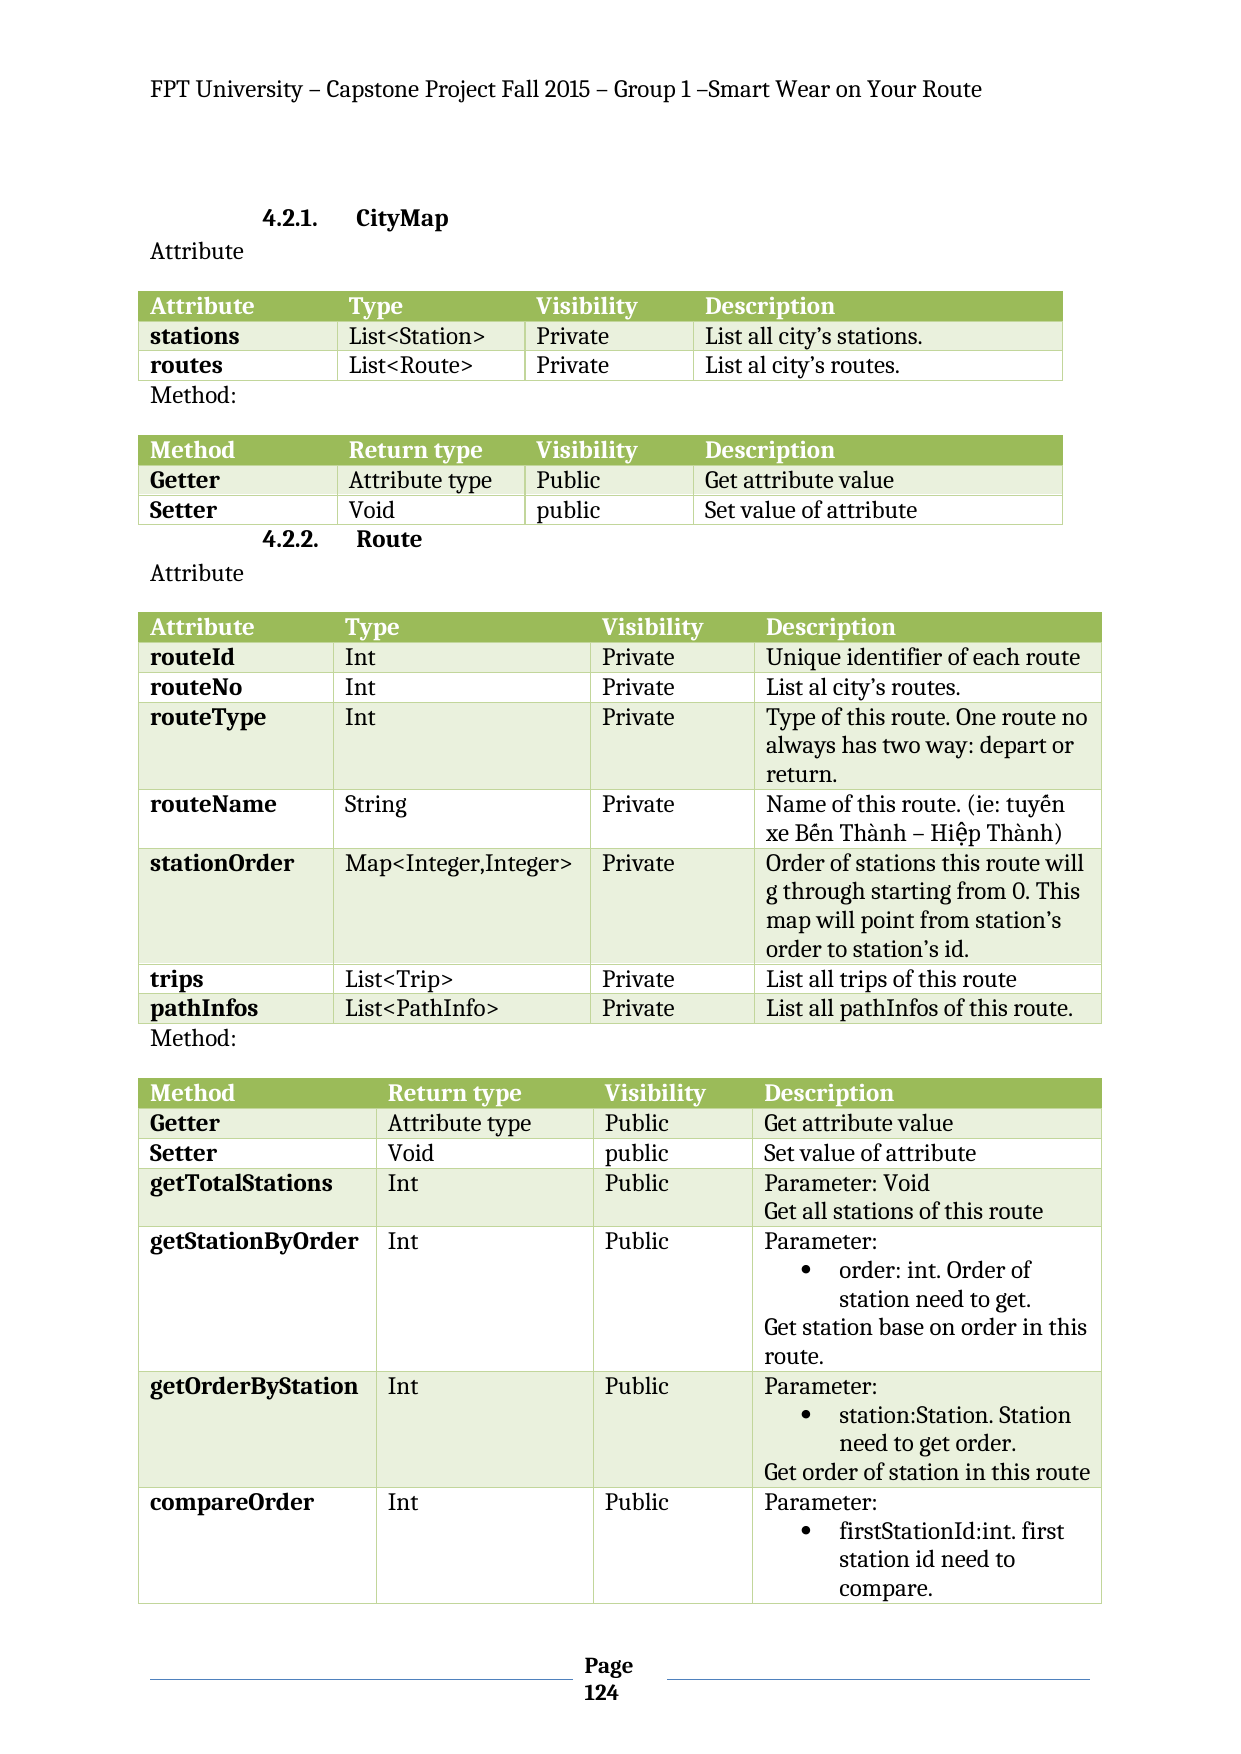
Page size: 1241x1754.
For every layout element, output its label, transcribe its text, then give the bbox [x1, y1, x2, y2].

table_cell Name of this route. (ie: tuyến xe Bến Thành – Hiệp Thành) [755, 790, 1101, 847]
table_cell Void [377, 1139, 593, 1167]
table_cell Parameter: station:Station. Station need to get order. Get order of station in this route [753, 1372, 1101, 1487]
table_cell List<Trip> [334, 965, 590, 993]
table_cell Public [594, 1227, 752, 1371]
table_header Description [694, 292, 1062, 321]
table_cell getTotalStations [139, 1169, 376, 1226]
table_cell Int [377, 1227, 593, 1371]
table_cell Private [591, 703, 754, 789]
table_header Type [334, 613, 590, 642]
table_cell routeId [139, 643, 333, 672]
table_cell Public [594, 1169, 752, 1226]
table_header Description [694, 436, 1062, 465]
table_cell routeType [139, 703, 333, 789]
table_cell getOrderByStation [139, 1372, 376, 1487]
table_cell Attribute type [377, 1109, 593, 1138]
text Method: [150, 1024, 1090, 1053]
table_cell List all trips of this route [755, 965, 1101, 993]
table_cell Private [591, 790, 754, 847]
table_cell Parameter: Void Get all stations of this route [753, 1169, 1101, 1226]
table_cell Getter [139, 466, 337, 494]
table_cell public [526, 496, 693, 524]
table_header Attribute [139, 292, 337, 321]
table_header Visibility [591, 613, 754, 642]
table_cell Int [377, 1488, 593, 1603]
table_header Description [753, 1079, 1101, 1108]
table_cell public [594, 1139, 752, 1167]
table_header Visibility [526, 292, 693, 321]
table_cell trips [139, 965, 333, 993]
table_cell List al city’s routes. [755, 673, 1101, 702]
table_cell Private [591, 994, 754, 1023]
table_cell compareOrder [139, 1488, 376, 1603]
table_cell routeName [139, 790, 333, 847]
table_cell getStationByOrder [139, 1227, 376, 1371]
table_cell stationOrder [139, 849, 333, 963]
table_cell Unique identifier of each route [755, 643, 1101, 672]
table_cell Public [594, 1109, 752, 1138]
table_cell Private [591, 965, 754, 993]
table_cell Int [334, 703, 590, 789]
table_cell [753, 1488, 1101, 1603]
table_cell List<PathInfo> [334, 994, 590, 1023]
table_cell stations [139, 322, 337, 350]
table_cell Type of this route. One route no always has two way: depart or return. [755, 703, 1101, 789]
table_cell Int [377, 1169, 593, 1226]
table_cell Get attribute value [694, 466, 1062, 494]
table_cell Attribute type [338, 466, 524, 494]
table_cell routeNo [139, 673, 333, 702]
table_cell Private [591, 643, 754, 672]
table_cell List all city’s stations. [694, 322, 1062, 350]
table_header Method [139, 436, 337, 465]
table_header Method [139, 1079, 376, 1108]
text Attribute [150, 558, 1090, 587]
table_cell Public [594, 1372, 752, 1487]
table_cell Public [594, 1488, 752, 1603]
table_cell Setter [139, 496, 337, 524]
table_cell Public [526, 466, 693, 494]
table_cell Private [526, 322, 693, 350]
table_cell Private [526, 351, 693, 380]
table_cell Get attribute value [753, 1109, 1101, 1138]
table_cell Order of stations this route will g through starting from 0. This map will point from station’s order to station’s id. [755, 849, 1101, 963]
table_cell Void [338, 496, 524, 524]
table_cell Private [591, 849, 754, 963]
table_header Visibility [526, 436, 693, 465]
table_cell List all pathInfos of this route. [755, 994, 1101, 1023]
text Method: [150, 381, 1090, 410]
table_cell String [334, 790, 590, 847]
table_header Return type [377, 1079, 593, 1108]
text Attribute [150, 237, 1090, 266]
table_cell Map<Integer,Integer> [334, 849, 590, 963]
table_cell Set value of attribute [753, 1139, 1101, 1167]
table_cell routes [139, 351, 337, 380]
table_cell Set value of attribute [694, 496, 1062, 524]
table_cell pathInfos [139, 994, 333, 1023]
table_cell Int [377, 1372, 593, 1487]
subtitle Route [262, 525, 1090, 554]
table_header Visibility [594, 1079, 752, 1108]
table_cell List al city’s routes. [694, 351, 1062, 380]
table_cell List<Station> [338, 322, 524, 350]
table_header Attribute [139, 613, 333, 642]
table_cell Setter [139, 1139, 376, 1167]
table_cell Int [334, 643, 590, 672]
table_cell Private [591, 673, 754, 702]
table_header Return type [338, 436, 524, 465]
table_cell Int [334, 673, 590, 702]
table_cell List<Route> [338, 351, 524, 380]
table_cell Parameter: order: int. Order of station need to get. Get station base on order in this route. [753, 1227, 1101, 1371]
subtitle CityMap [262, 204, 1090, 233]
table_header Description [755, 613, 1101, 642]
table_header Type [338, 292, 524, 321]
table_cell Getter [139, 1109, 376, 1138]
